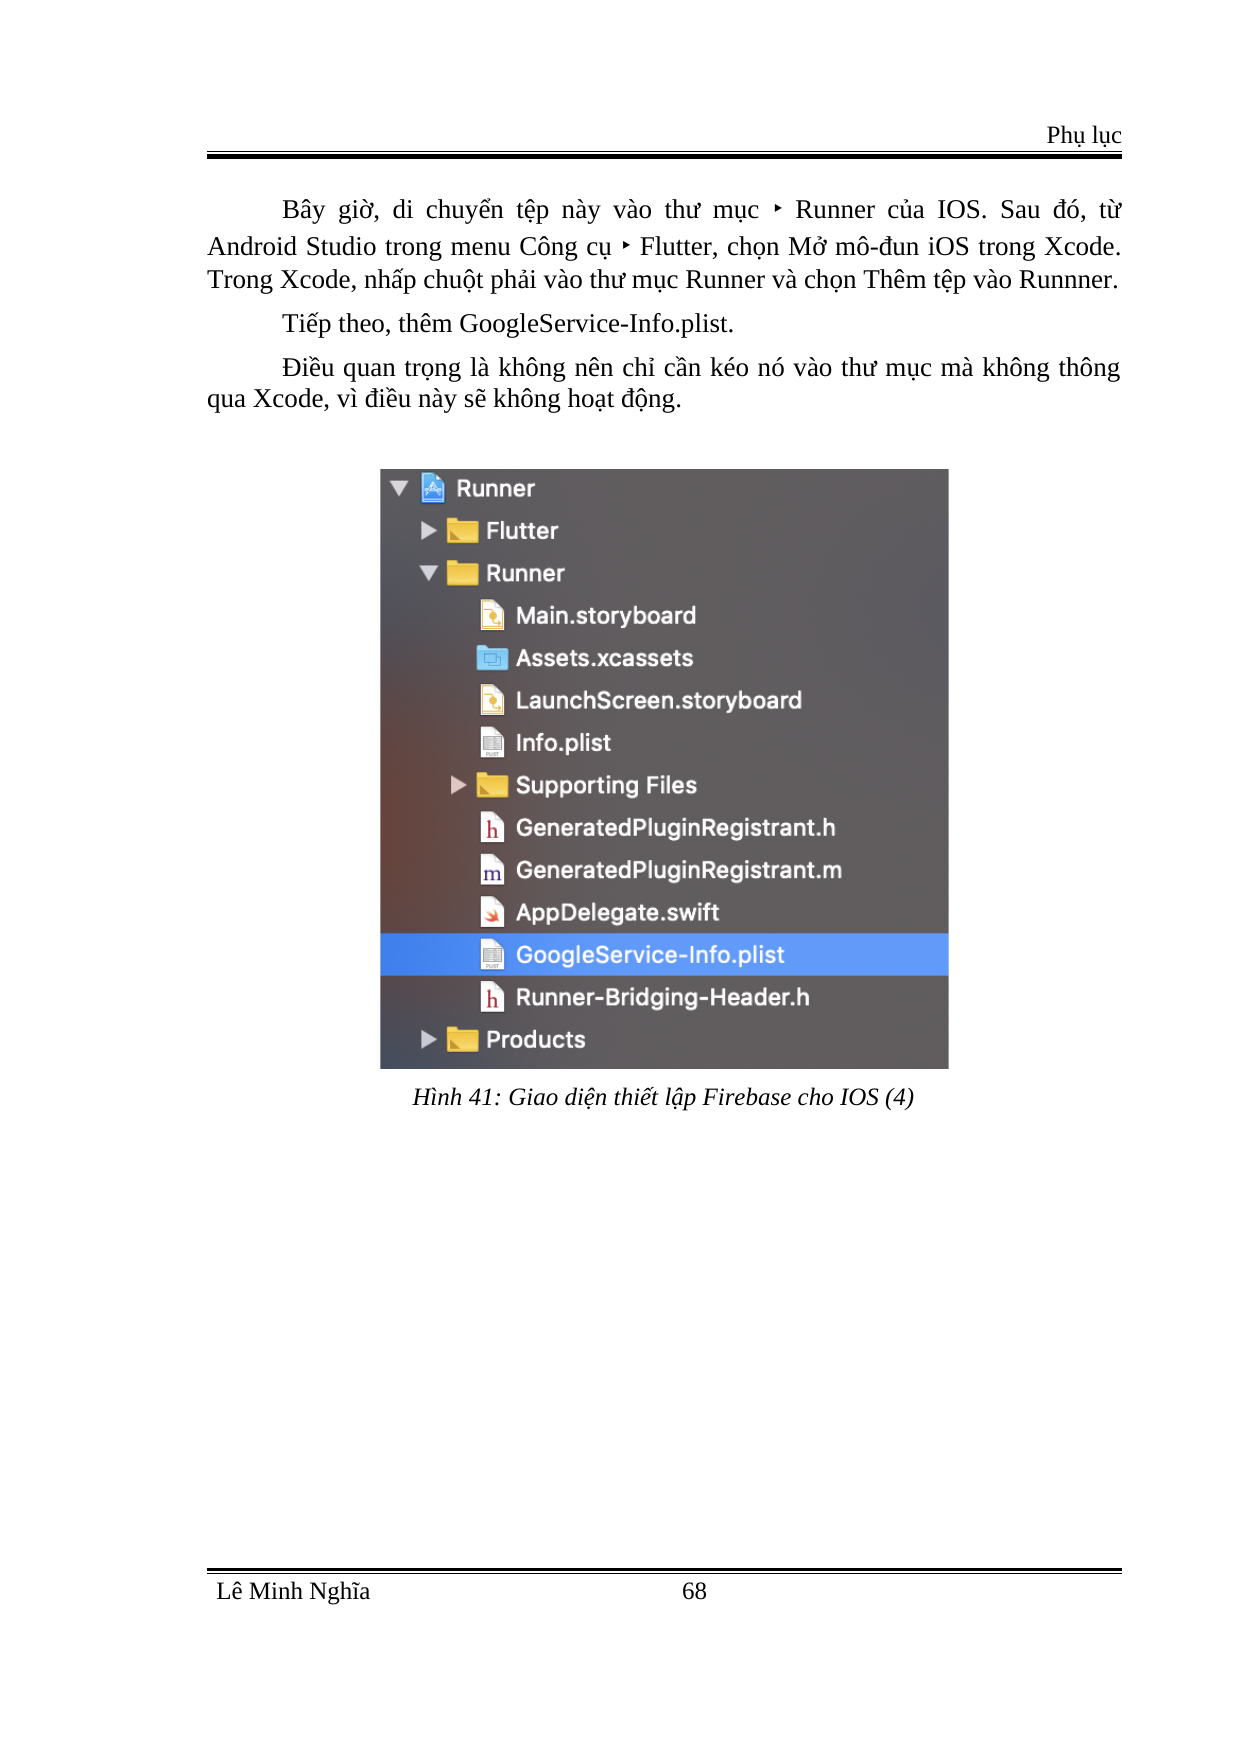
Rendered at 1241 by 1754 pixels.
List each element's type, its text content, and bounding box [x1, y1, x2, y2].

text Tiếp theo, thêm GoogleService-Info.plist. [207, 307, 1122, 338]
text Điều quan trọng là không nên chỉ cần kéo nó vào thư mục mà không thông qua Xcode, vì điều này sẽ không hoạt động. [207, 351, 1122, 413]
text Bây giờ, di chuyển tệp này vào thư mục ‣ Runner của IOS. Sau đó, từ Android Studio trong menu Công cụ ‣ Flutter, chọn Mở mô-đun iOS trong Xcode. Trong Xcode, nhấp chuột phải vào thư mục Runner và chọn Thêm tệp vào Runnner. [207, 190, 1122, 294]
text Hình 41: Giao diện thiết lập Firebase cho IOS (4) [207, 1082, 1122, 1110]
picture [380, 469, 949, 1069]
